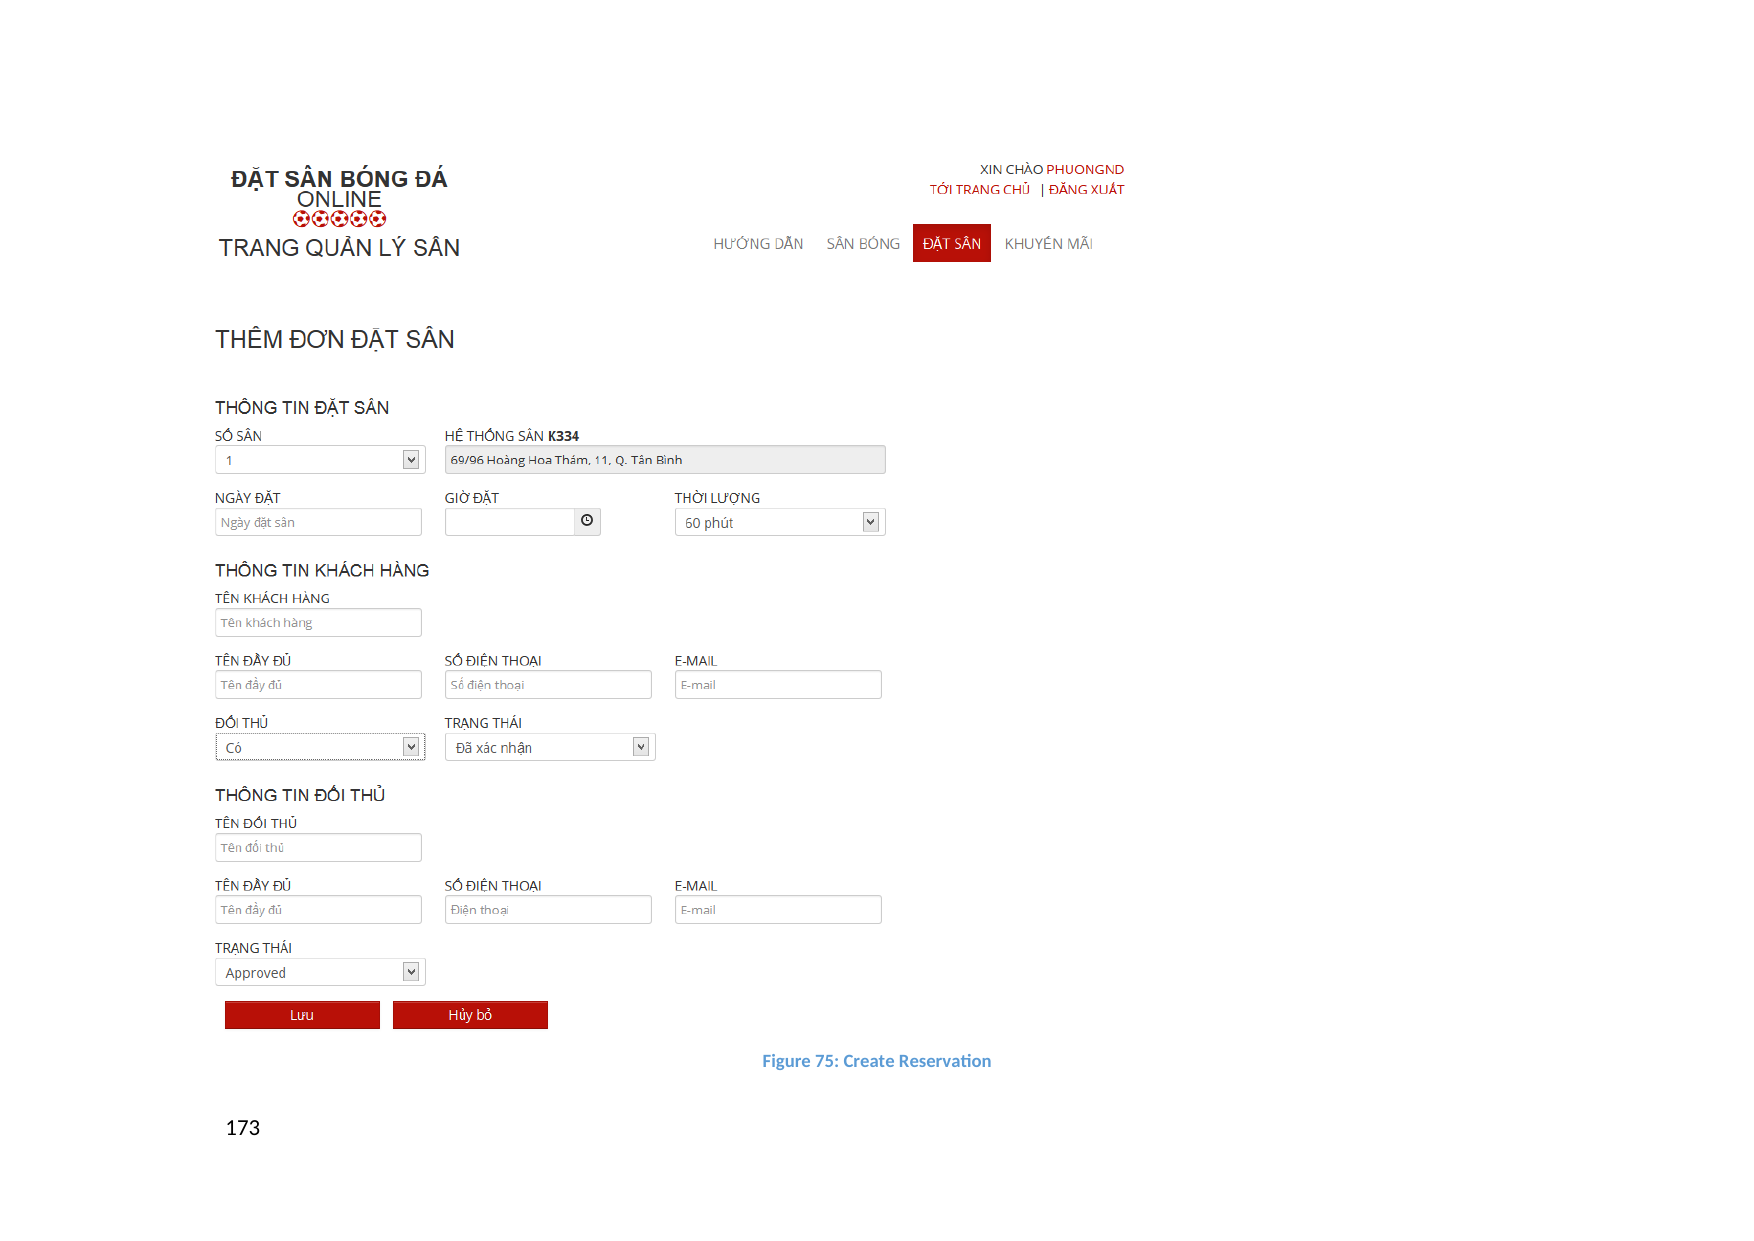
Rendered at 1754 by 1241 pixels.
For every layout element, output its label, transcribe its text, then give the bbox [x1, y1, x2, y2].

picture [193, 149, 1136, 1048]
text Figure 75: Create Reservation [150, 1049, 1604, 1072]
